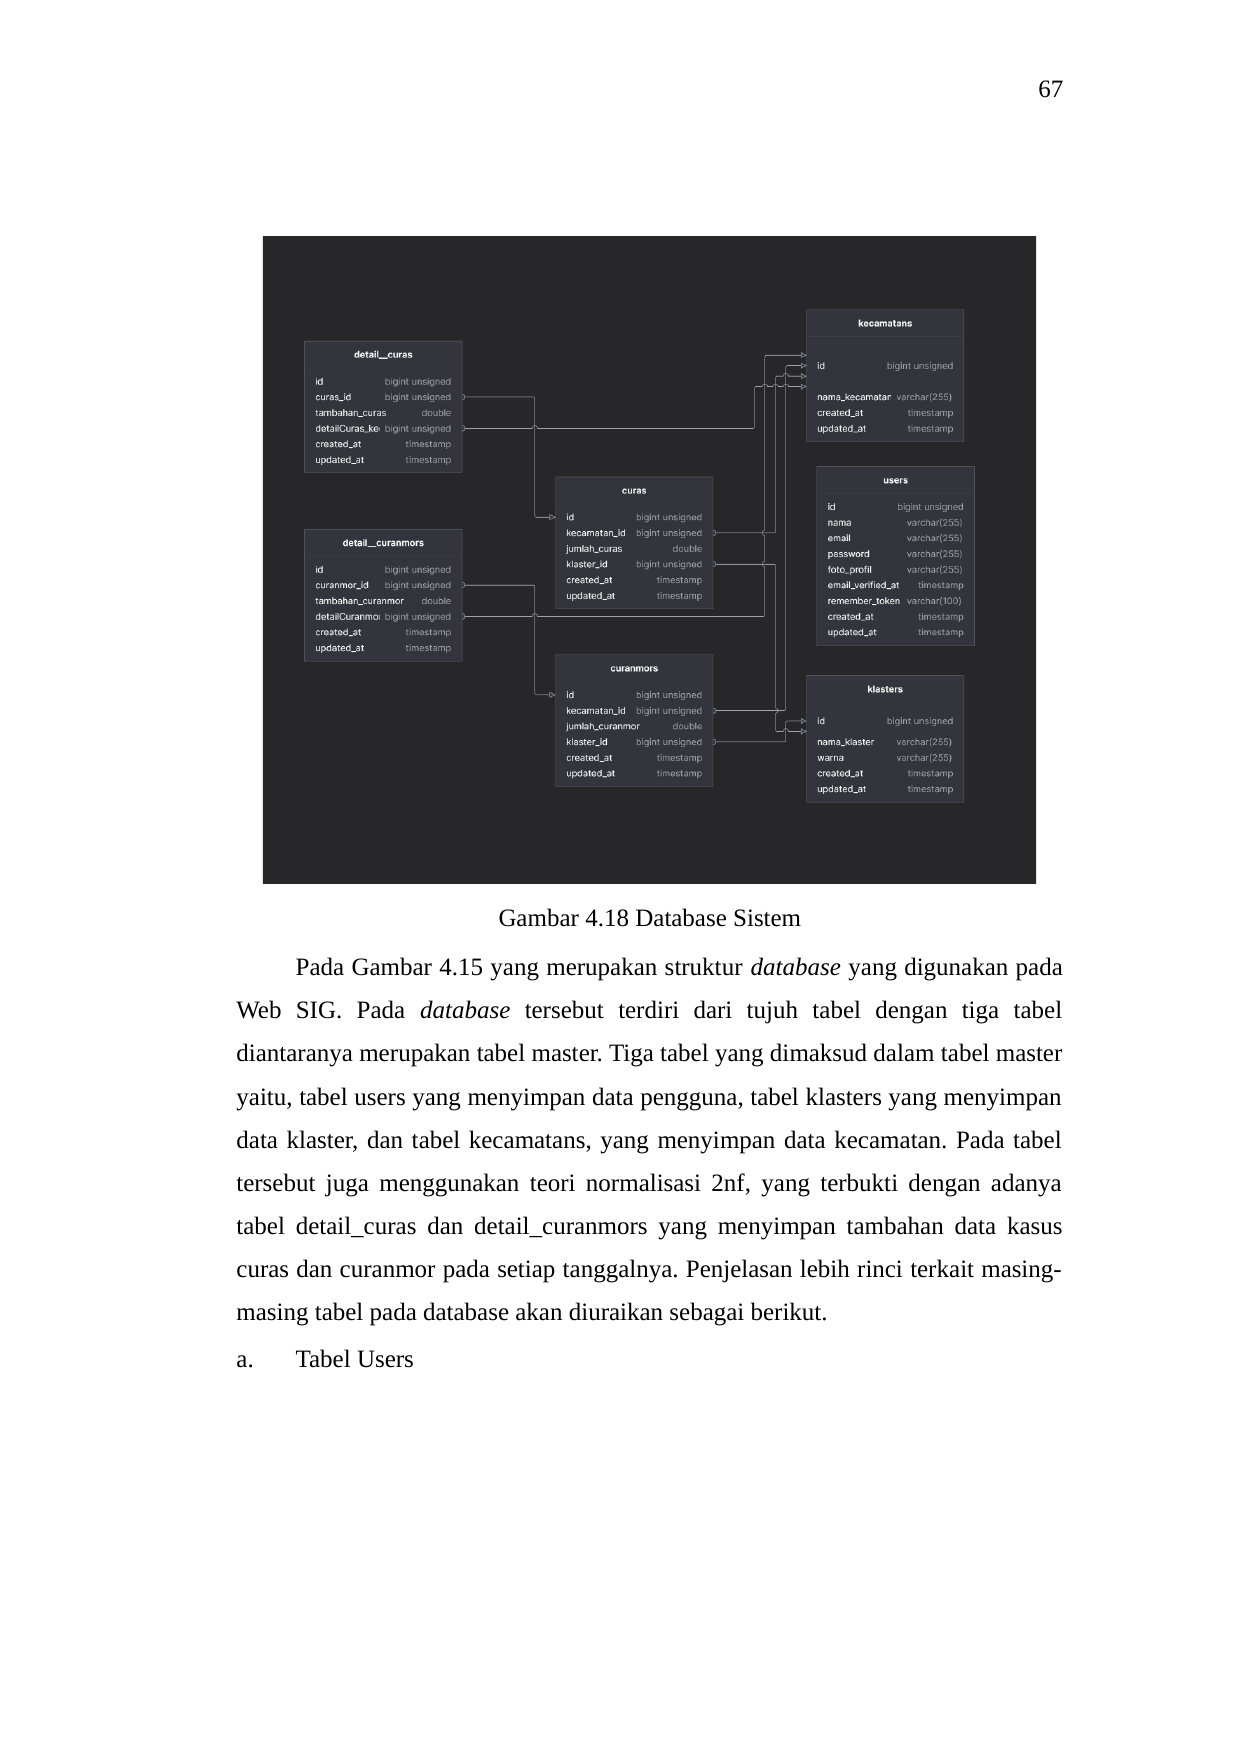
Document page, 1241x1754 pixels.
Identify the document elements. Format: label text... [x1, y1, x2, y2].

list Tabel Users [236, 1344, 1063, 1373]
picture [262, 236, 1037, 884]
text Pada Gambar 4.15 yang merupakan struktur database yang digunakan pada Web SIG. Pada database tersebut terdiri dari tujuh tabel dengan tiga tabel diantaranya merupakan tabel master. Tiga tabel yang dimaksud dalam tabel master yaitu, tabel users yang menyimpan data pengguna, tabel klasters yang menyimpan data klaster, dan tabel kecamatans, yang menyimpan data kecamatan. Pada tabel tersebut juga menggunakan teori normalisasi 2nf, yang terbukti dengan adanya tabel detail_curas dan detail_curanmors yang menyimpan tambahan data kasus curas dan curanmor pada setiap tanggalnya. Penjelasan lebih rinci terkait masing-masing tabel pada database akan diuraikan sebagai berikut. [236, 952, 1063, 1326]
